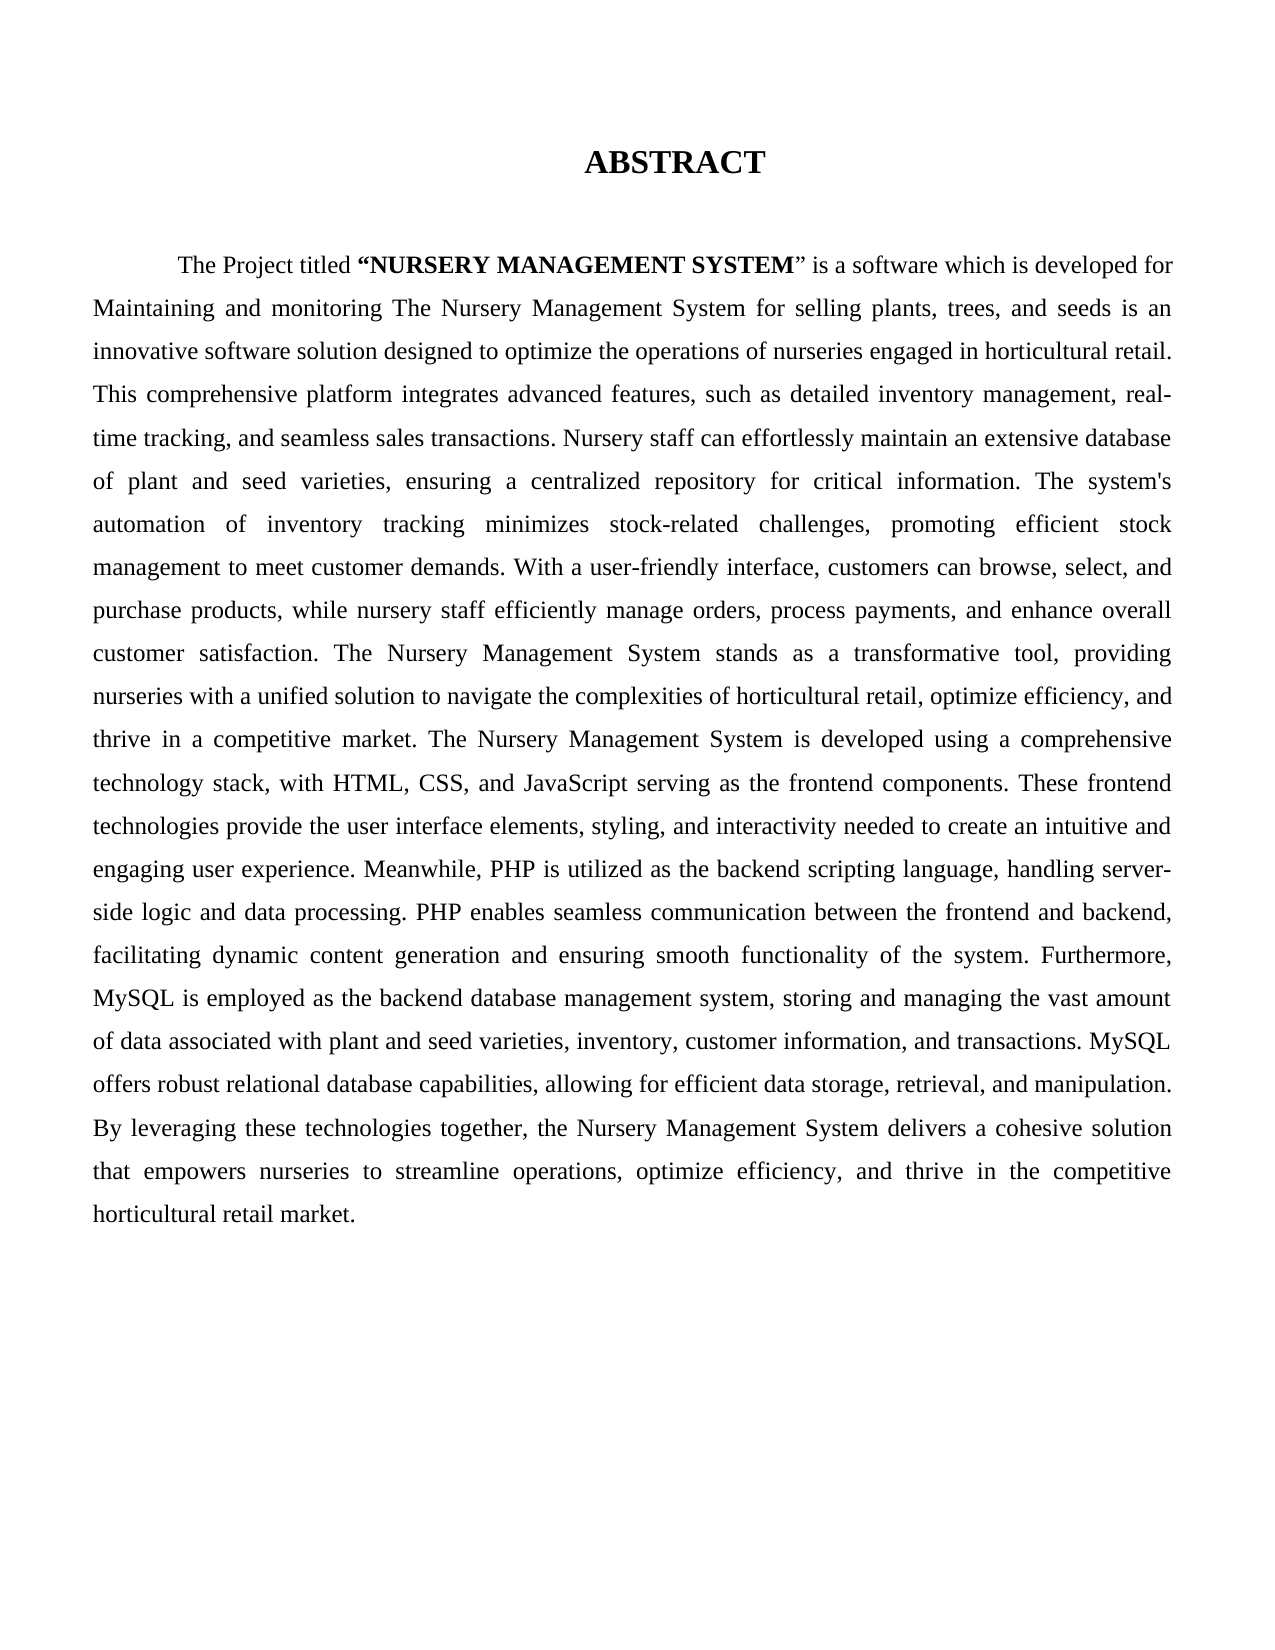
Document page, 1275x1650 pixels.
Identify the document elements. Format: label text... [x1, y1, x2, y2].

text The Project titled “NURSERY MANAGEMENT SYSTEM” is a software which is developed for Maintaining and monitoring The Nursery Management System for selling plants, trees, and seeds is an innovative software solution designed to optimize the operations of nurseries engaged in horticultural retail. This comprehensive platform integrates advanced features, such as detailed inventory management, real-time tracking, and seamless sales transactions. Nursery staff can effortlessly maintain an extensive database of plant and seed varieties, ensuring a centralized repository for critical information. The system's automation of inventory tracking minimizes stock-related challenges, promoting efficient stock management to meet customer demands. With a user-friendly interface, customers can browse, select, and purchase products, while nursery staff efficiently manage orders, process payments, and enhance overall customer satisfaction. The Nursery Management System stands as a transformative tool, providing nurseries with a unified solution to navigate the complexities of horticultural retail, optimize efficiency, and thrive in a competitive market. The Nursery Management System is developed using a comprehensive technology stack, with HTML, CSS, and JavaScript serving as the frontend components. These frontend technologies provide the user interface elements, styling, and interactivity needed to create an intuitive and engaging user experience. Meanwhile, PHP is utilized as the backend scripting language, handling server-side logic and data processing. PHP enables seamless communication between the frontend and backend, facilitating dynamic content generation and ensuring smooth functionality of the system. Furthermore, MySQL is employed as the backend database management system, storing and managing the vast amount of data associated with plant and seed varieties, inventory, customer information, and transactions. MySQL offers robust relational database capabilities, allowing for efficient data storage, retrieval, and manipulation. By leveraging these technologies together, the Nursery Management System delivers a cohesive solution that empowers nurseries to streamline operations, optimize efficiency, and thrive in the competitive horticultural retail market. [92, 250, 1173, 1228]
subtitle ABSTRACT [177, 142, 1173, 181]
